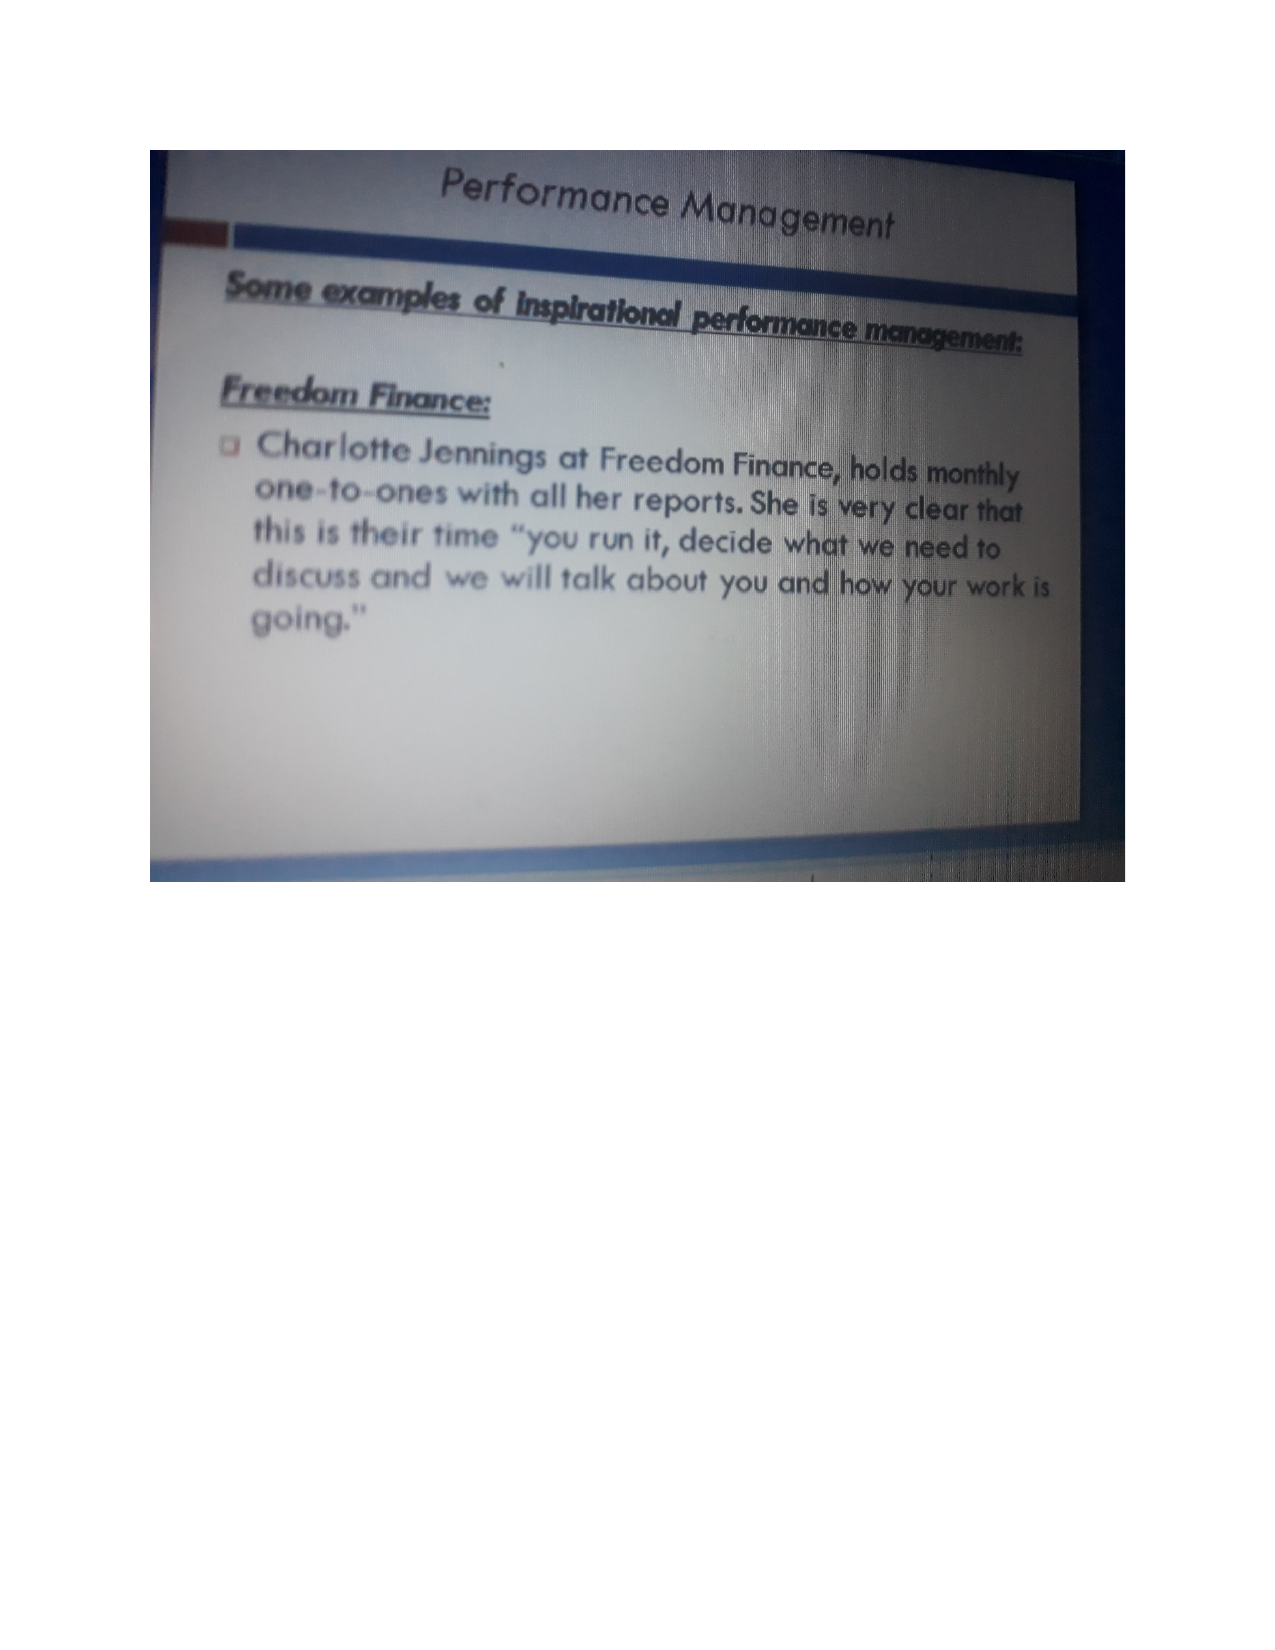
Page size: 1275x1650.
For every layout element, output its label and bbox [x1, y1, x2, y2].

picture [150, 150, 1125, 882]
